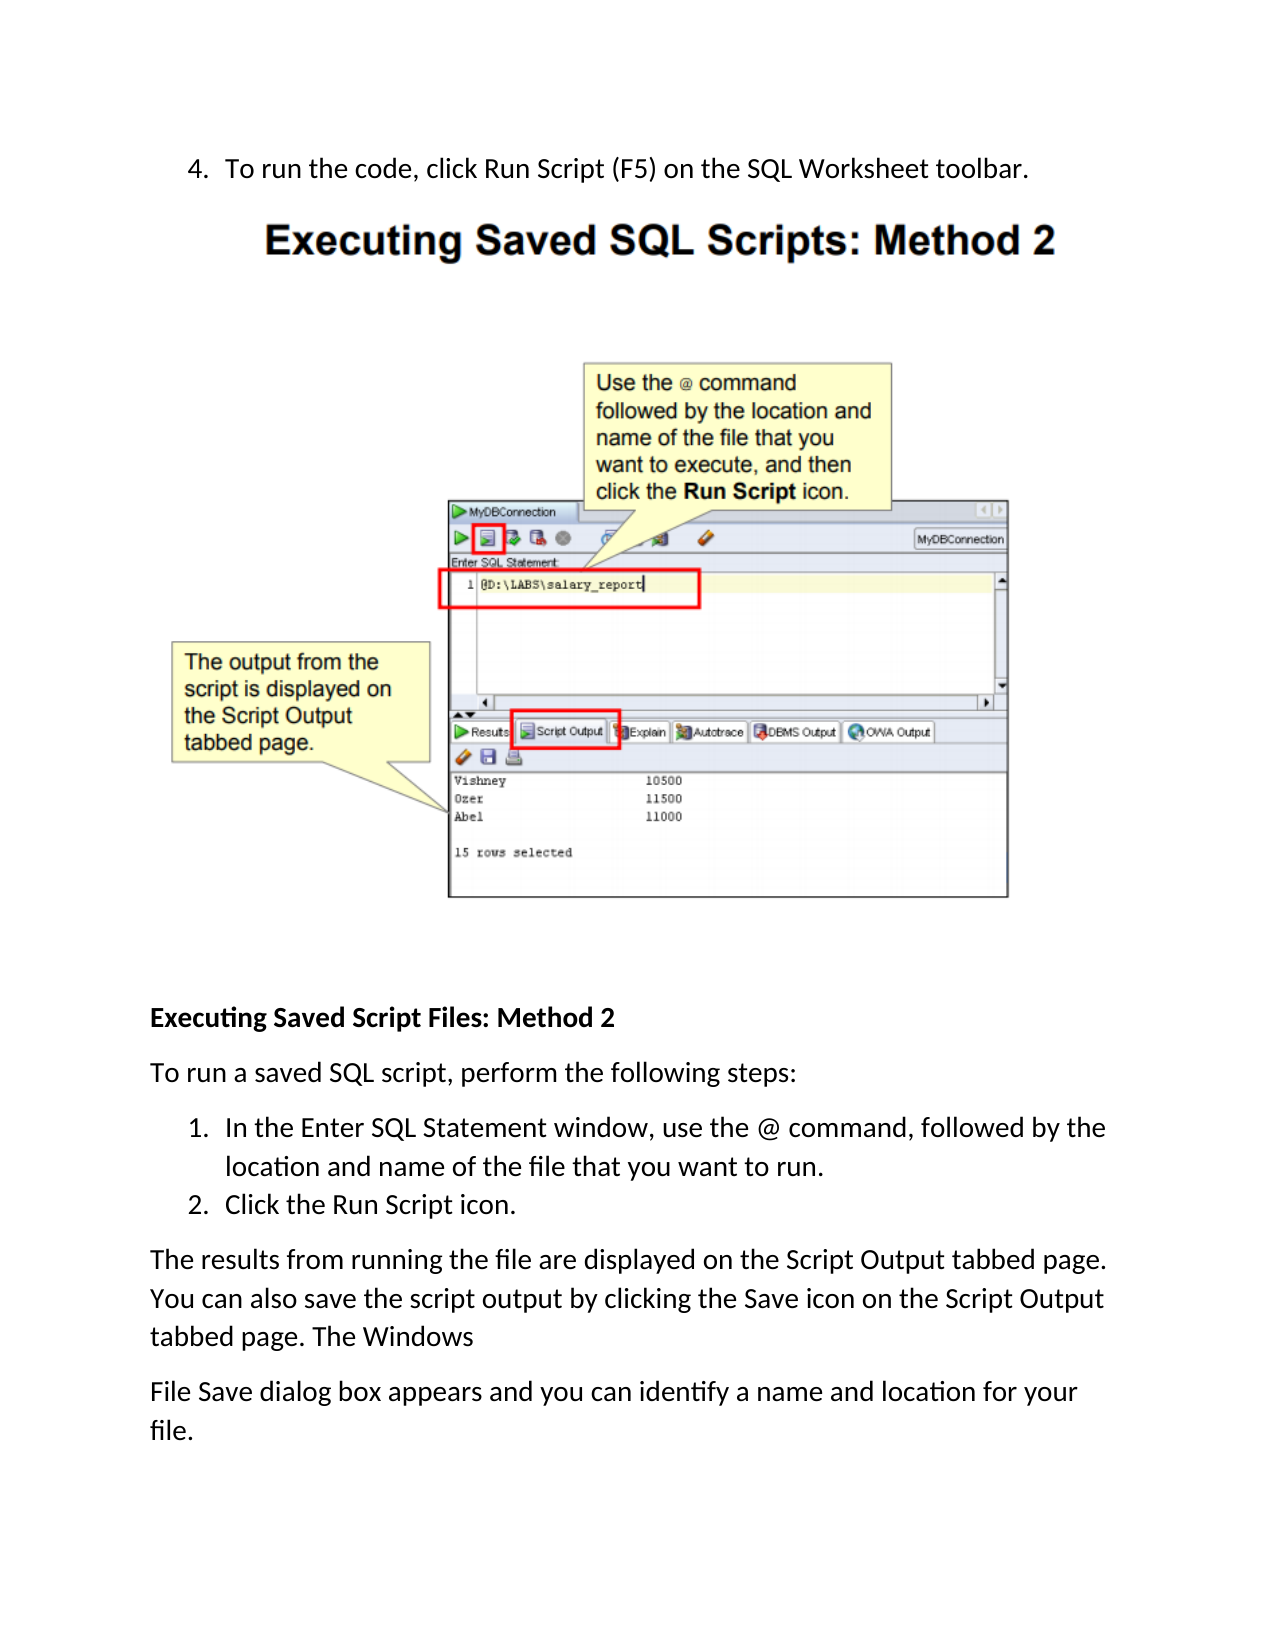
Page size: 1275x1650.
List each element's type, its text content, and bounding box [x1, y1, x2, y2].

text Executing Saved Script Files: Method 2 [150, 999, 1125, 1035]
text The results from running the file are displayed on the Script Output tabbed page. You can also save the script output by clicking the Save icon on the Script Output tabbed page. The Windows [150, 1241, 1125, 1354]
list To run the code, click Run Script (F5) on the SQL Worksheet toolbar. [187, 150, 1125, 186]
list Click the Run Script icon. [187, 1186, 1125, 1222]
picture [150, 205, 1125, 926]
text To run a saved SQL script, perform the following steps: [150, 1054, 1125, 1090]
list In the Enter SQL Statement window, use the @ command, followed by the location and name of the file that you want to run. [187, 1109, 1125, 1183]
text File Save dialog box appears and you can identify a name and location for your file. [150, 1373, 1125, 1447]
